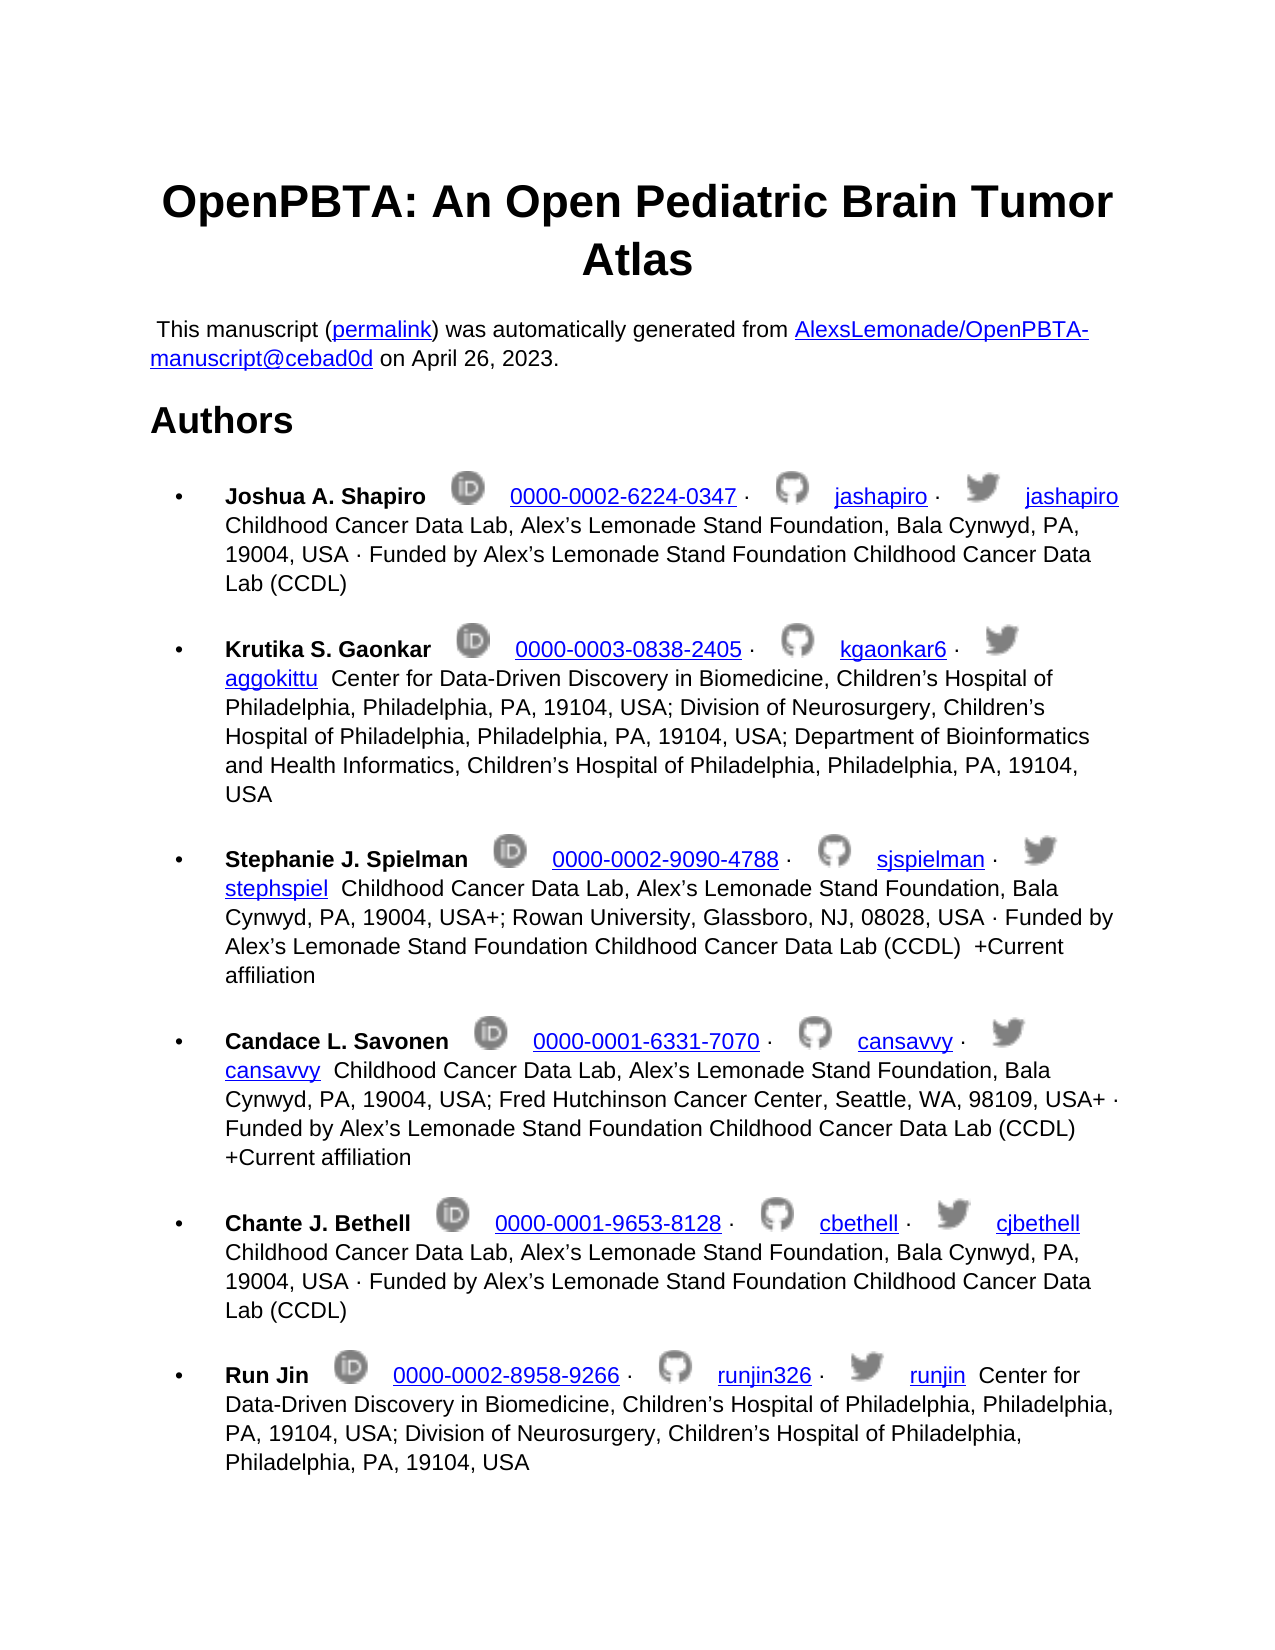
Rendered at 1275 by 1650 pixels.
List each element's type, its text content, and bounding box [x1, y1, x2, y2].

picture [474, 1016, 508, 1050]
list Candace L. Savonen 0000-0001-6331-7070 · cansavvy · cansavvy Childhood Cancer Data Lab, Alex’s Lemonade Stand Foundation, Bala Cynwyd, PA, 19004, USA; Fred Hutchinson Cancer Center, Seattle, WA, 98109, USA+ · Funded by Alex’s Lemonade Stand Foundation Childhood Cancer Data Lab (CCDL) +Current affiliation [175, 1016, 1125, 1170]
picture [966, 471, 1001, 505]
list Run Jin 0000-0002-8958-9266 · runjin326 · runjin Center for Data-Driven Discovery in Biomedicine, Children’s Hospital of Philadelphia, Philadelphia, PA, 19104, USA; Division of Neurosurgery, Children’s Hospital of Philadelphia, Philadelphia, PA, 19104, USA [175, 1351, 1125, 1476]
picture [851, 1350, 885, 1384]
picture [937, 1197, 971, 1232]
picture [986, 623, 1020, 658]
picture [658, 1350, 693, 1384]
picture [992, 1016, 1026, 1050]
picture [456, 623, 490, 658]
picture [436, 1197, 470, 1232]
list Krutika S. Gaonkar 0000-0003-0838-2405 · kgaonkar6 · aggokittu Center for Data-Driven Discovery in Biomedicine, Children’s Hospital of Philadelphia, Philadelphia, PA, 19104, USA; Division of Neurosurgery, Children’s Hospital of Philadelphia, Philadelphia, PA, 19104, USA; Department of Bioinformatics and Health Informatics, Children’s Hospital of Philadelphia, Philadelphia, PA, 19104, USA [175, 624, 1125, 807]
picture [1024, 834, 1058, 868]
picture [776, 471, 810, 505]
picture [334, 1350, 368, 1384]
text This manuscript (permalink) was automatically generated from AlexsLemonade/OpenPBTA-manuscript@cebad0d on April 26, 2023. [150, 316, 1125, 371]
picture [451, 471, 485, 505]
title OpenPBTA: An Open Pediatric Brain Tumor Atlas [150, 175, 1125, 286]
subtitle Authors [150, 399, 1125, 442]
picture [818, 834, 852, 868]
list Chante J. Bethell 0000-0001-9653-8128 · cbethell · cjbethell Childhood Cancer Data Lab, Alex’s Lemonade Stand Foundation, Bala Cynwyd, PA, 19004, USA · Funded by Alex’s Lemonade Stand Foundation Childhood Cancer Data Lab (CCDL) [175, 1198, 1125, 1323]
picture [760, 1197, 794, 1232]
list Joshua A. Shapiro 0000-0002-6224-0347 · jashapiro · jashapiro Childhood Cancer Data Lab, Alex’s Lemonade Stand Foundation, Bala Cynwyd, PA, 19004, USA · Funded by Alex’s Lemonade Stand Foundation Childhood Cancer Data Lab (CCDL) [175, 471, 1125, 596]
picture [781, 623, 815, 658]
picture [493, 834, 527, 868]
picture [798, 1016, 833, 1050]
list Stephanie J. Spielman 0000-0002-9090-4788 · sjspielman · stephspiel Childhood Cancer Data Lab, Alex’s Lemonade Stand Foundation, Bala Cynwyd, PA, 19004, USA+; Rowan University, Glassboro, NJ, 08028, USA · Funded by Alex’s Lemonade Stand Foundation Childhood Cancer Data Lab (CCDL) +Current affiliation [175, 834, 1125, 988]
